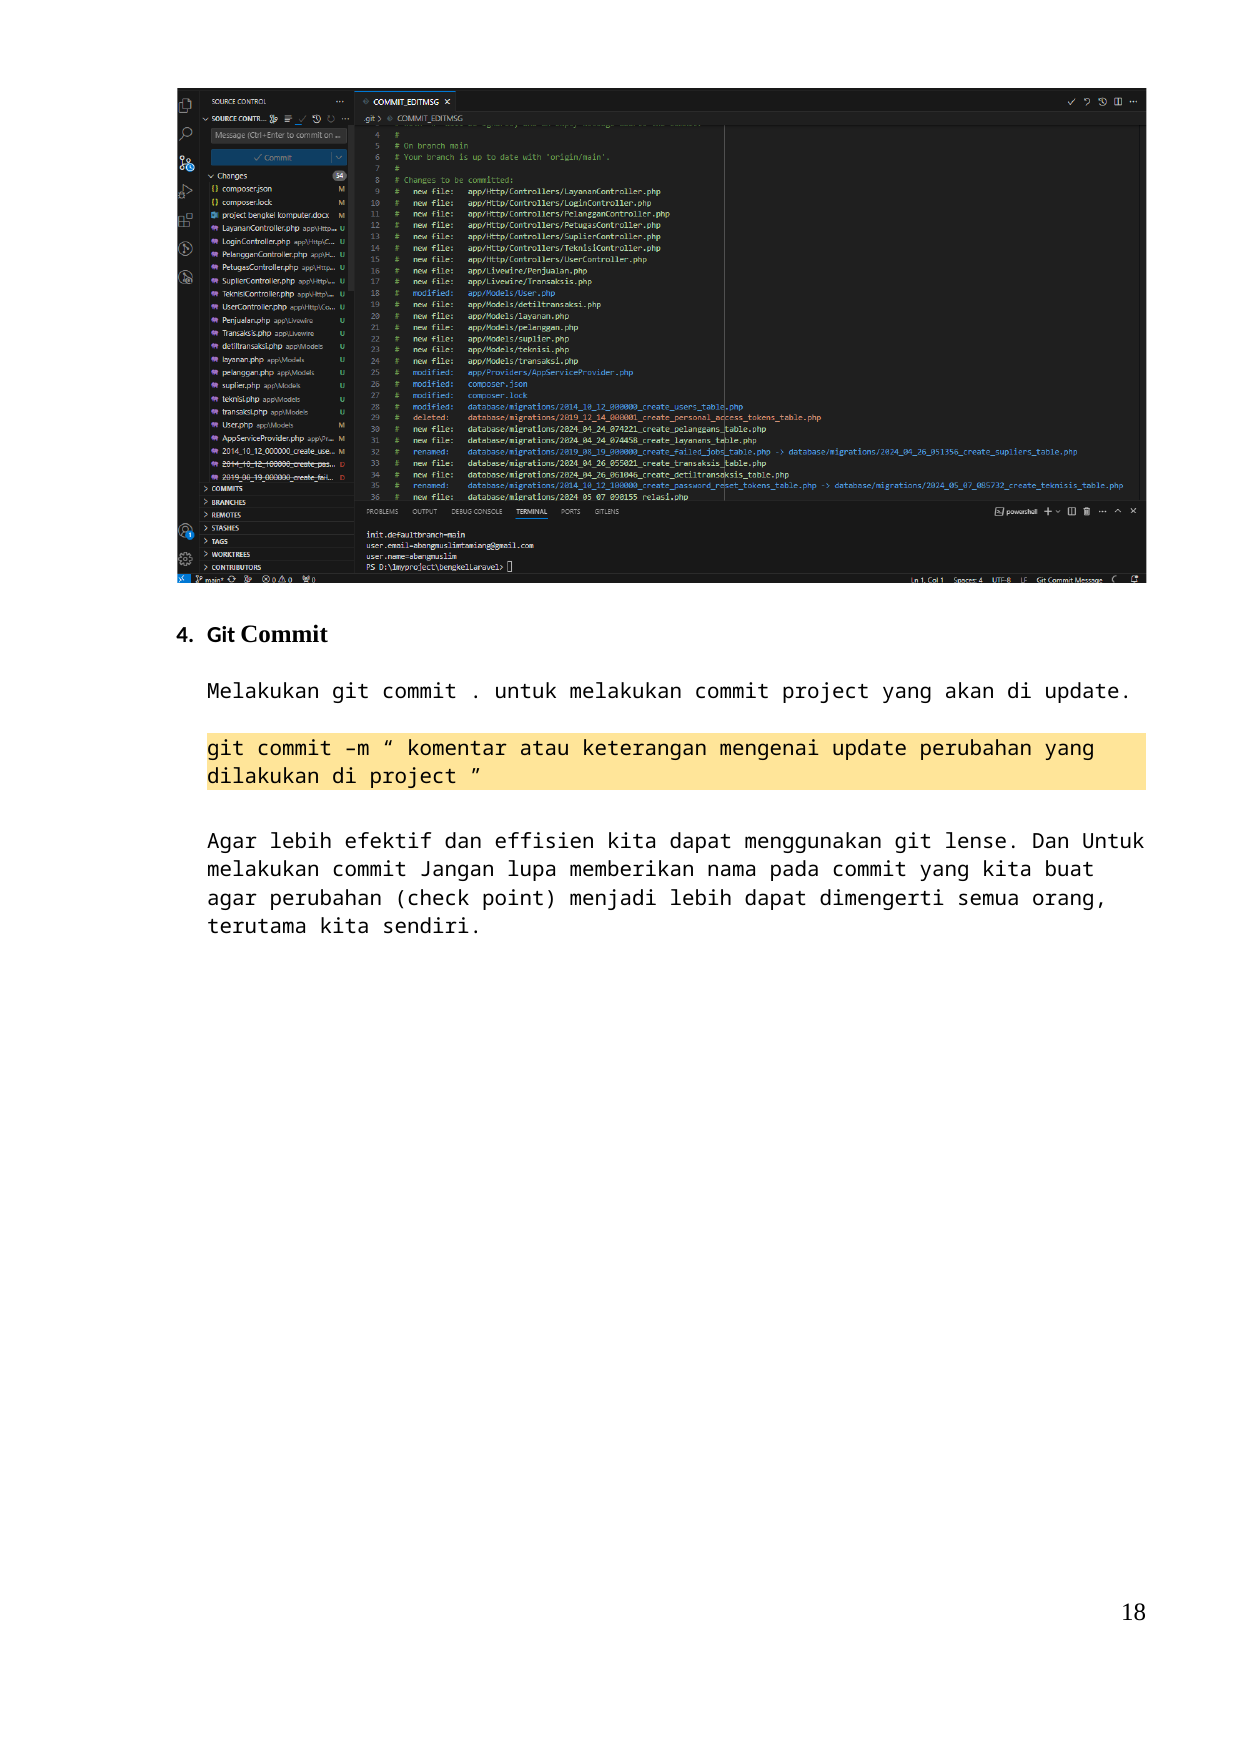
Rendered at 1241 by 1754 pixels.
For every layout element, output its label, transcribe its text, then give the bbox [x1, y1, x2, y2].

text Melakukan git commit . untuk melakukan commit project yang akan di update. [207, 676, 1146, 705]
text git commit –m “ komentar atau keterangan mengenai update perubahan yang dilakukan di project ” [207, 733, 1146, 790]
picture [177, 88, 1147, 583]
text Agar lebih efektif dan effisien kita dapat menggunakan git lense. Dan Untuk melakukan commit Jangan lupa memberikan nama pada commit yang kita buat agar perubahan (check point) menjadi lebih dapat dimengerti semua orang, terutama kita sendiri. [207, 826, 1146, 940]
list Git Commit [176, 619, 1146, 648]
